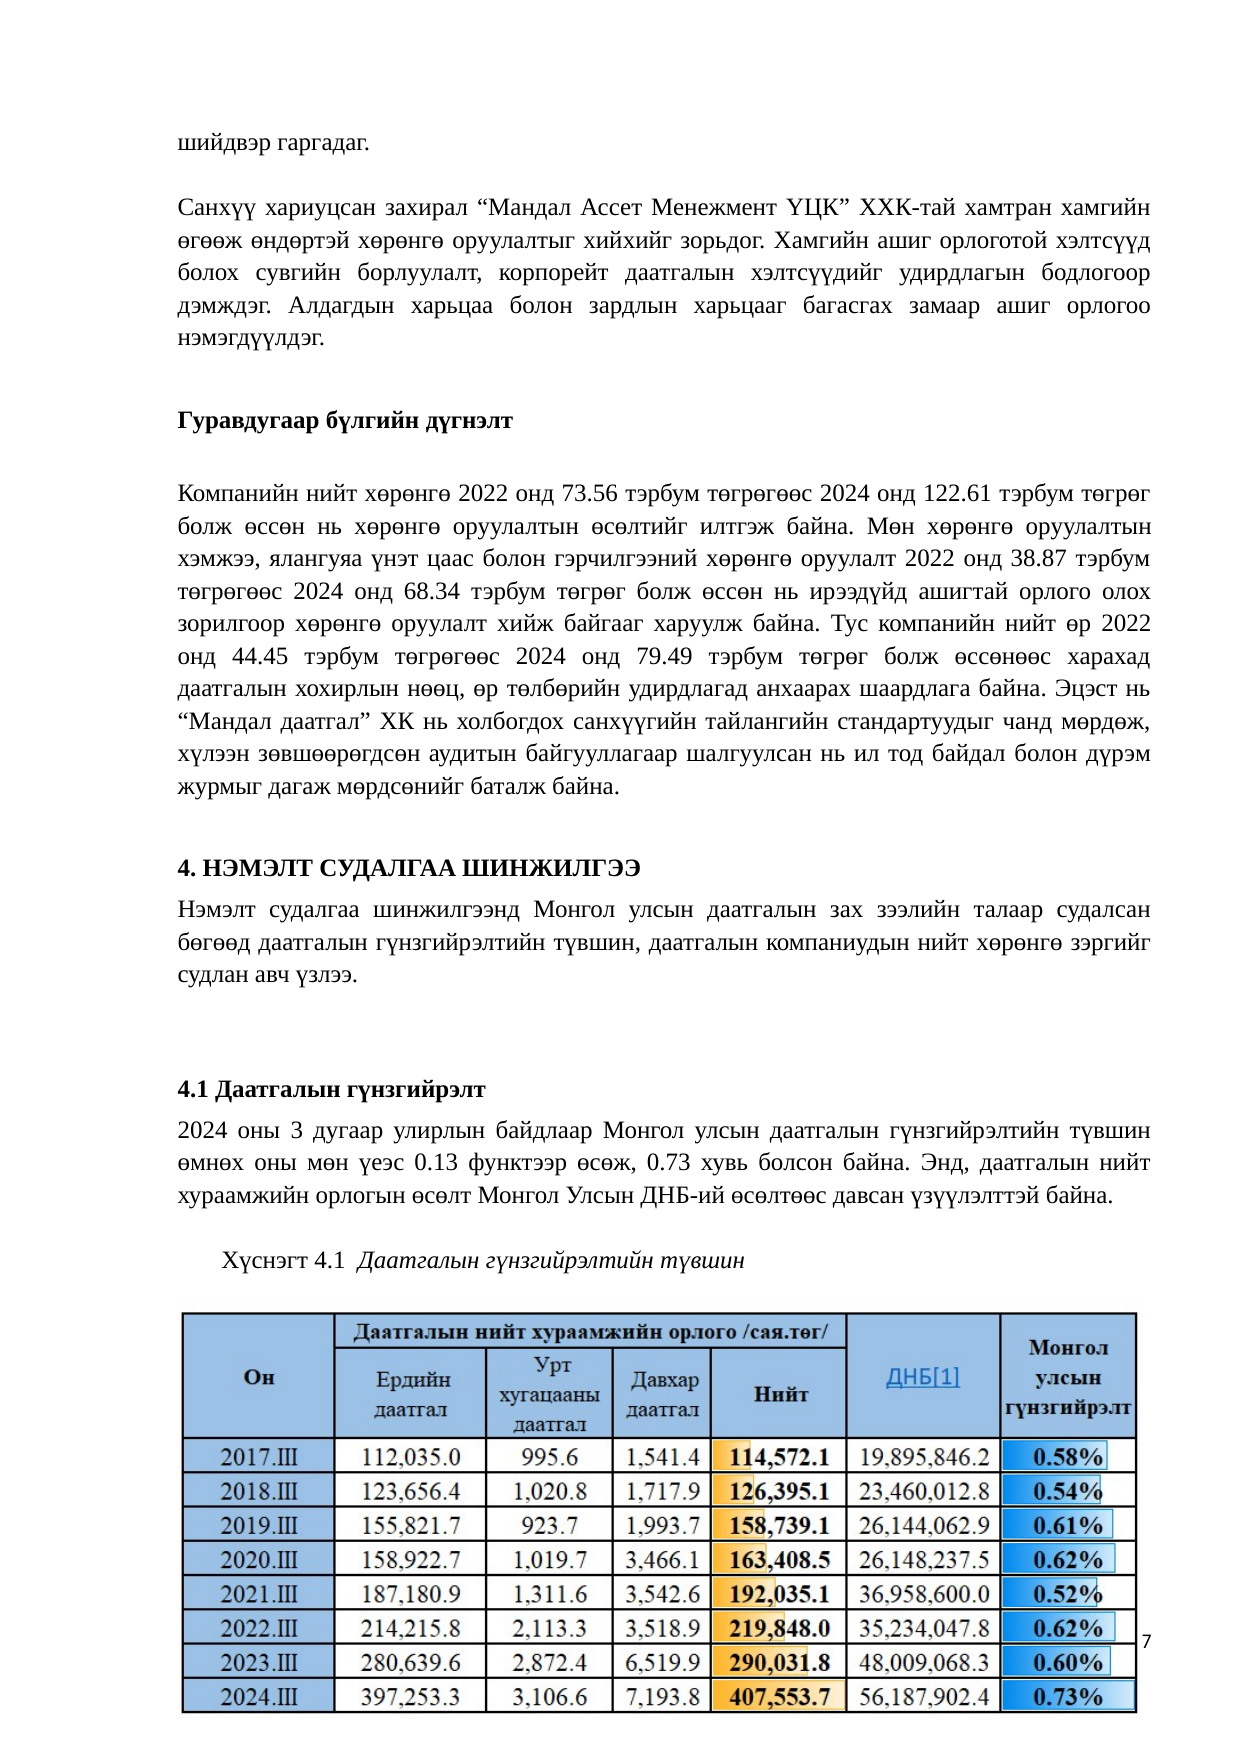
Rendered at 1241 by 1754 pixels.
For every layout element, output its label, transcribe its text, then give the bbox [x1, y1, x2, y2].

picture [177, 1301, 1143, 1719]
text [177, 126, 1152, 158]
text 2024 оны 3 дугаар улирлын байдлаар Монгол улсын даатгалын гүнзгийрэлтийн түвшин өмнөх оны мөн үеэс 0.13 функтээр өсөж, 0.73 хувь болсон байна. Энд, даатгалын нийт хураамжийн орлогын өсөлт Монгол Улсын ДНБ-ий өсөлтөөс давсан үзүүлэлттэй байна. [177, 1113, 1152, 1211]
subtitle 4.1 Даатгалын гүнзгийрэлт [177, 1072, 1152, 1105]
subtitle Гуравдугаар бүлгийн дүгнэлт [177, 403, 1152, 436]
text Нэмэлт судалгаа шинжилгээнд Монгол улсын даатгалын зах зээлийн талаар судалсан бөгөөд даатгалын гүнзгийрэлтийн түвшин, даатгалын компаниудын нийт хөрөнгө зэргийг судлан авч үзлээ. [177, 892, 1152, 990]
text Хүснэгт 4.1 Даатгалын гүнзгийрэлтийн түвшин [221, 1243, 1152, 1276]
subtitle 4. НЭМЭЛТ СУДАЛГАА ШИНЖИЛГЭЭ [177, 851, 1152, 884]
text Компанийн нийт хөрөнгө 2022 онд 73.56 тэрбум төгрөгөөс 2024 онд 122.61 тэрбум төгрөг болж өссөн нь хөрөнгө оруулалтын өсөлтийг илтгэж байна. Мөн хөрөнгө оруулалтын хэмжээ, ялангуяа үнэт цаас болон гэрчилгээний хөрөнгө оруулалт 2022 онд 38.87 тэрбум төгрөгөөс 2024 онд 68.34 тэрбум төгрөг болж өссөн нь ирээдүйд ашигтай орлого олох зорилгоор хөрөнгө оруулалт хийж байгааг харуулж байна. Тус компанийн нийт өр 2022 онд 44.45 тэрбум төгрөгөөс 2024 онд 79.49 тэрбум төгрөг болж өссөнөөс харахад даатгалын хохирлын нөөц, өр төлбөрийн удирдлагад анхаарах шаардлага байна. Эцэст нь “Мандал даатгал” ХК нь холбогдох санхүүгийн тайлангийн стандартуудыг чанд мөрдөж, хүлээн зөвшөөрөгдсөн аудитын байгууллагаар шалгуулсан нь ил тод байдал болон дүрэм журмыг дагаж мөрдсөнийг баталж байна. [177, 476, 1152, 801]
text Санхүү хариуцсан захирал “Мандал Ассет Менежмент ҮЦК” ХХК-тай хамтран хамгийн өгөөж өндөртэй хөрөнгө оруулалтыг хийхийг зорьдог. Хамгийн ашиг орлоготой хэлтсүүд болох сувгийн борлуулалт, корпорейт даатгалын хэлтсүүдийг удирдлагын бодлогоор дэмждэг. Алдагдын харьцаа болон зардлын харьцааг багасгах замаар ашиг орлогоо нэмэгдүүлдэг. [177, 191, 1152, 353]
